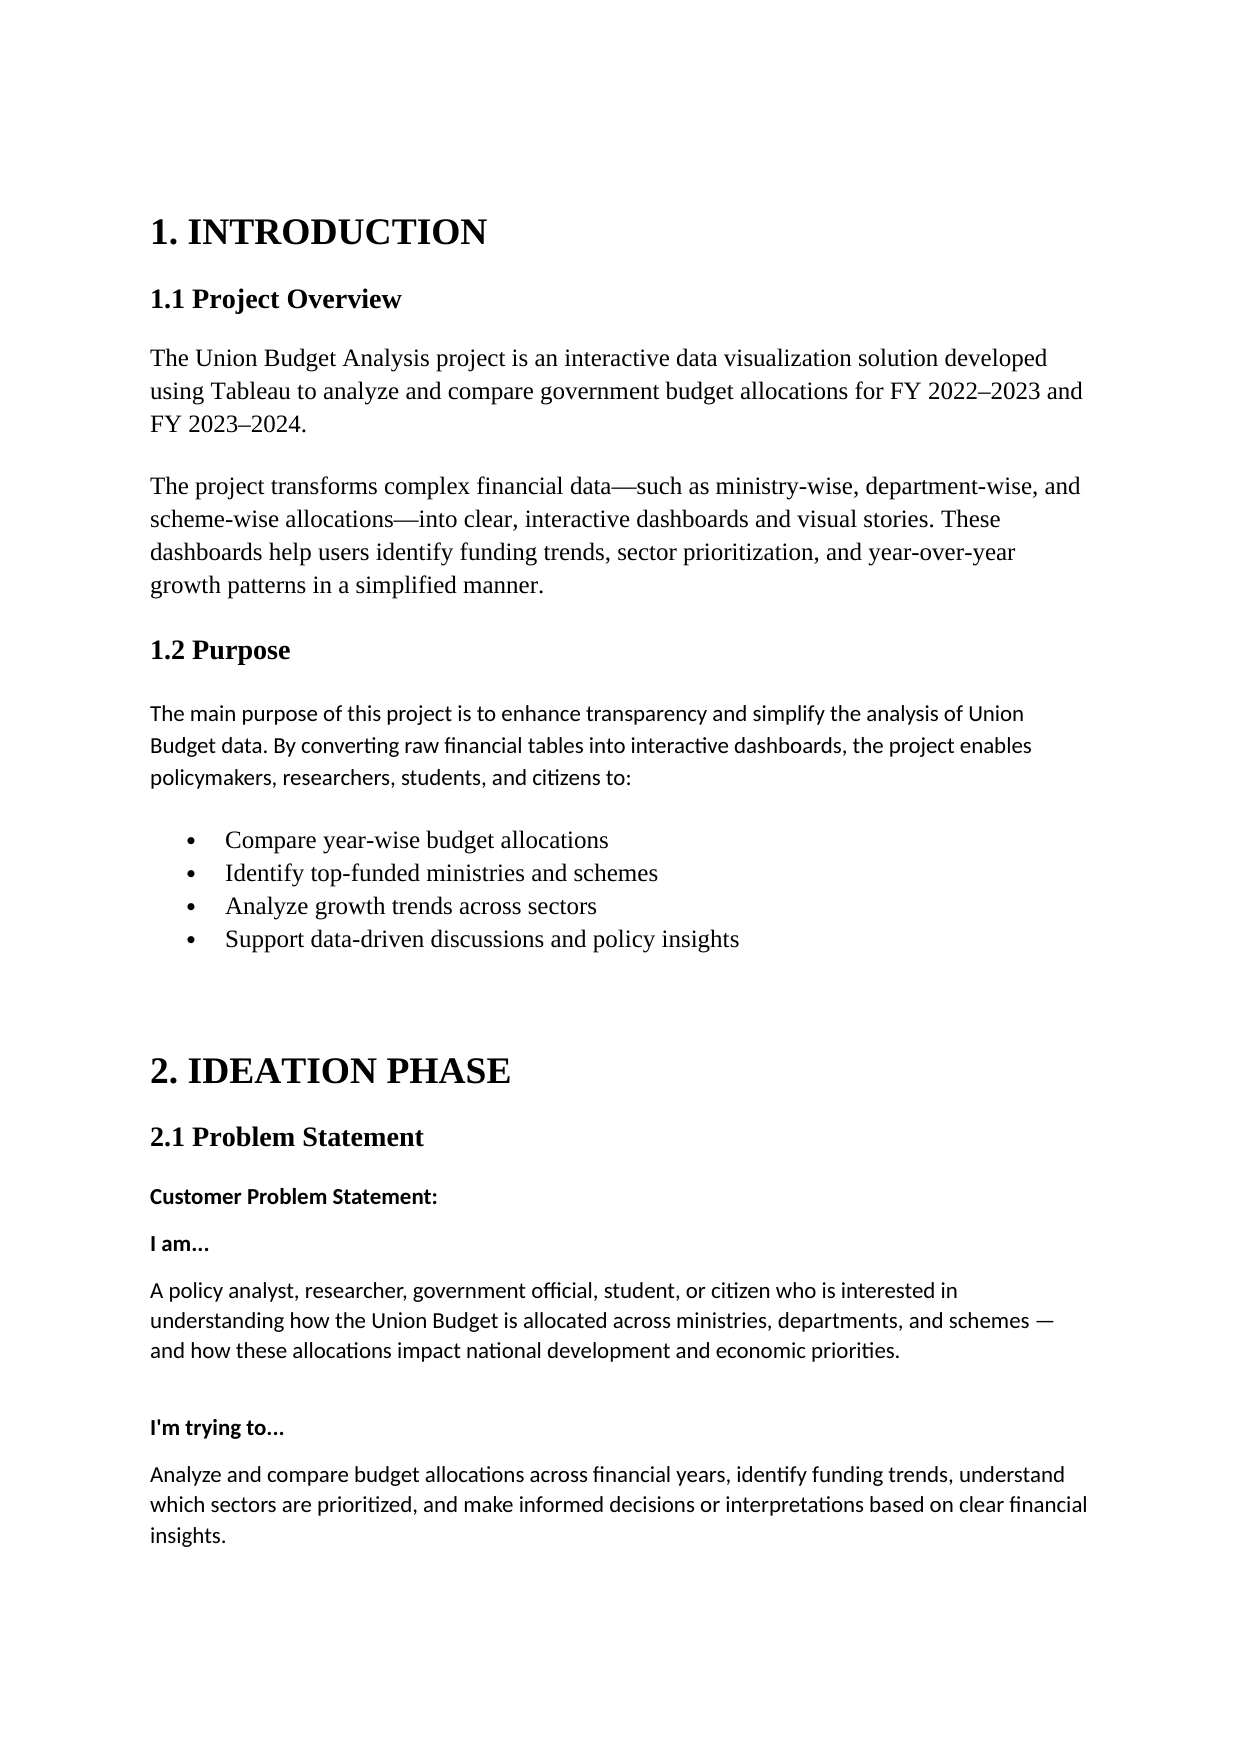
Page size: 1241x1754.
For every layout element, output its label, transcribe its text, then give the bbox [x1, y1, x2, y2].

text The main purpose of this project is to enhance transparency and simplify the analysis of Union Budget data. By converting raw financial tables into interactive dashboards, the project enables policymakers, researchers, students, and citizens to: [150, 699, 1090, 791]
text Analyze and compare budget allocations across financial years, identify funding trends, understand which sectors are prioritized, and make informed decisions or interpretations based on clear financial insights. [150, 1460, 1090, 1549]
text Customer Problem Statement: [150, 1182, 1090, 1210]
text I'm trying to... [150, 1413, 1090, 1441]
list Compare year-wise budget allocations [187, 825, 1090, 853]
text 1.1 Project Overview [150, 282, 1090, 314]
list Support data-driven discussions and policy insights [187, 924, 1090, 953]
text The project transforms complex financial data—such as ministry-wise, department-wise, and scheme-wise allocations—into clear, interactive dashboards and visual stories. These dashboards help users identify funding trends, sector prioritization, and year-over-year growth patterns in a simplified manner. [150, 471, 1090, 599]
text The Union Budget Analysis project is an interactive data visualization solution developed using Tableau to analyze and compare government budget allocations for FY 2022–2023 and FY 2023–2024. [150, 343, 1090, 438]
text 2. IDEATION PHASE [150, 1048, 1090, 1091]
text A policy analyst, researcher, government official, student, or citizen who is interested in understanding how the Union Budget is allocated across ministries, departments, and schemes — and how these allocations impact national development and economic priorities. [150, 1276, 1090, 1364]
text 1.2 Purpose [150, 633, 1090, 665]
text 2.1 Problem Statement [150, 1121, 1090, 1153]
list Analyze growth trends across sectors [187, 891, 1090, 919]
list Identify top-funded ministries and schemes [187, 858, 1090, 887]
text I am... [150, 1229, 1090, 1257]
text 1. INTRODUCTION [150, 209, 1090, 252]
